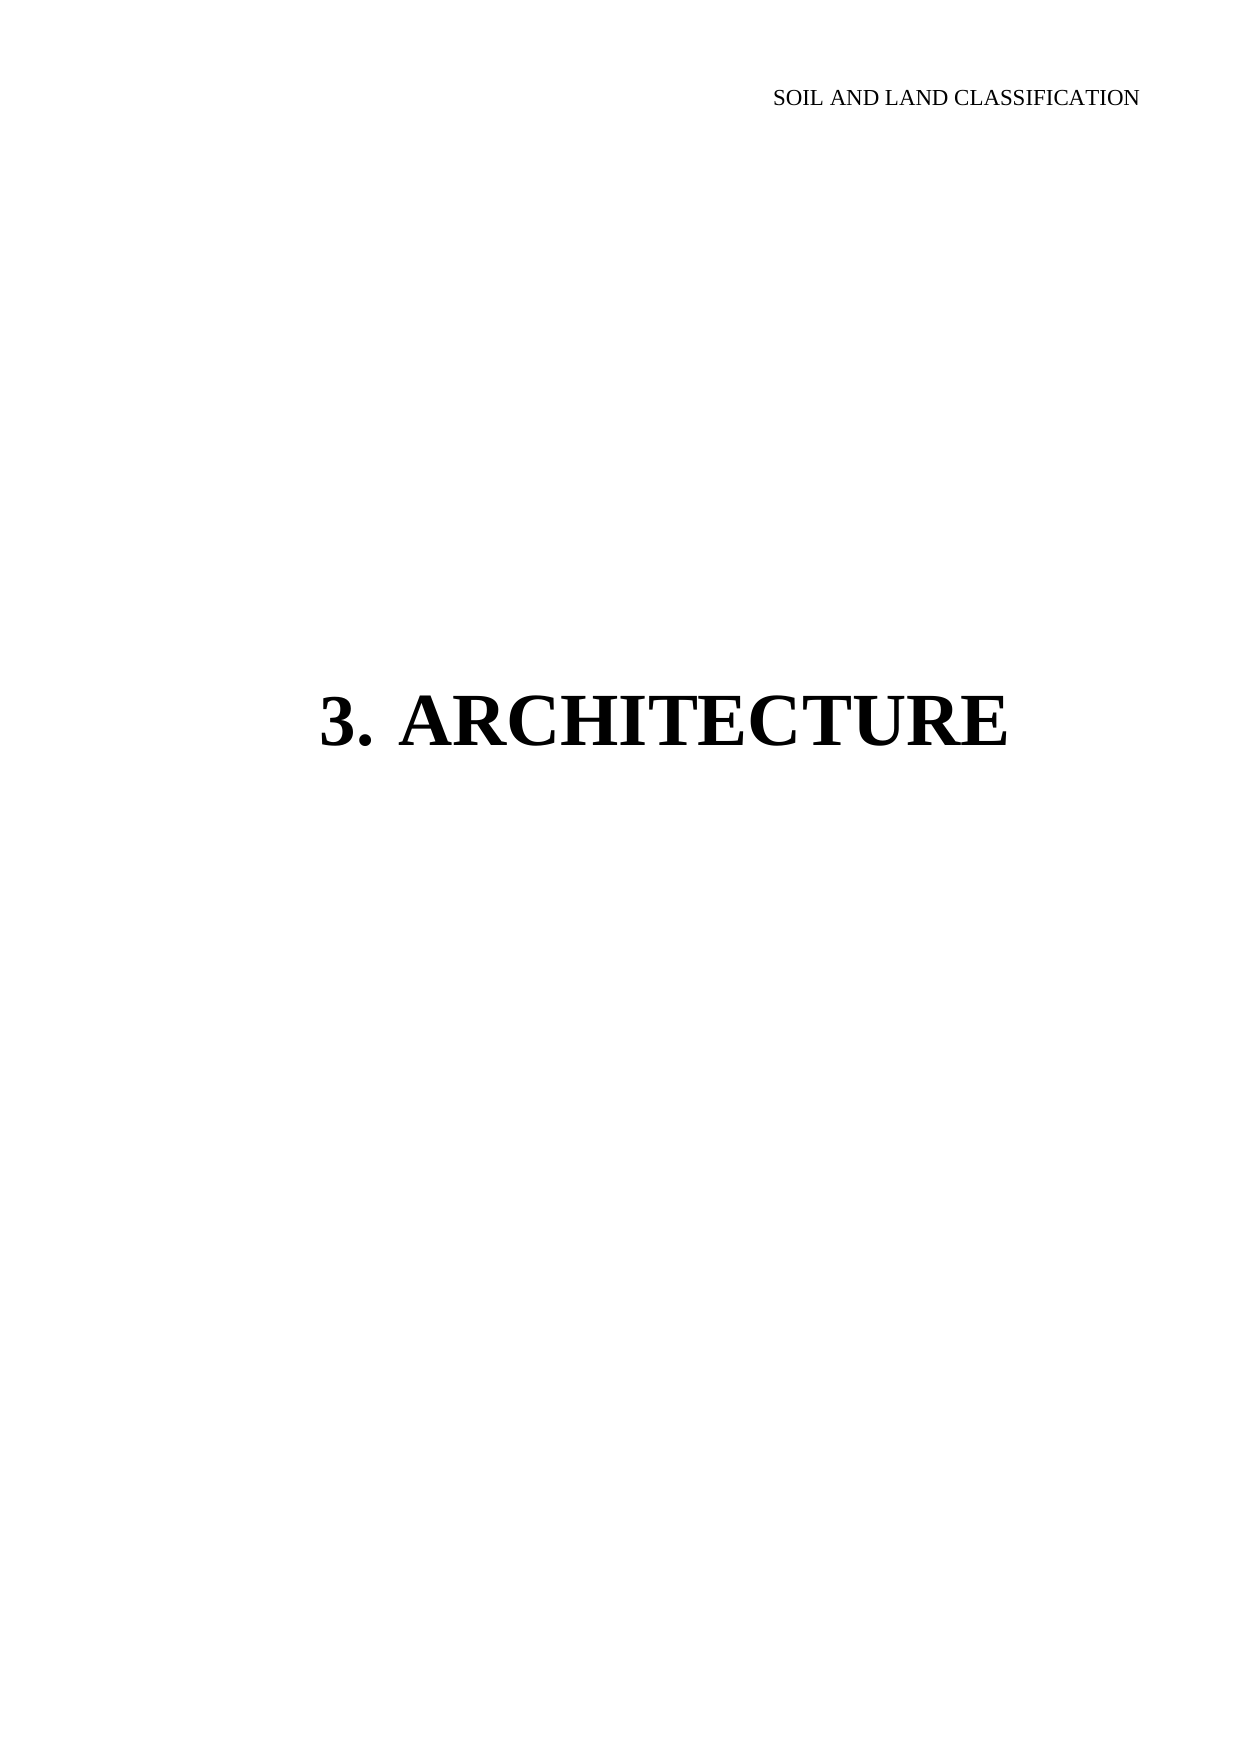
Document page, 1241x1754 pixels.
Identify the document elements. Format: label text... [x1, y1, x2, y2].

subtitle ARCHITECTURE [319, 675, 1217, 761]
